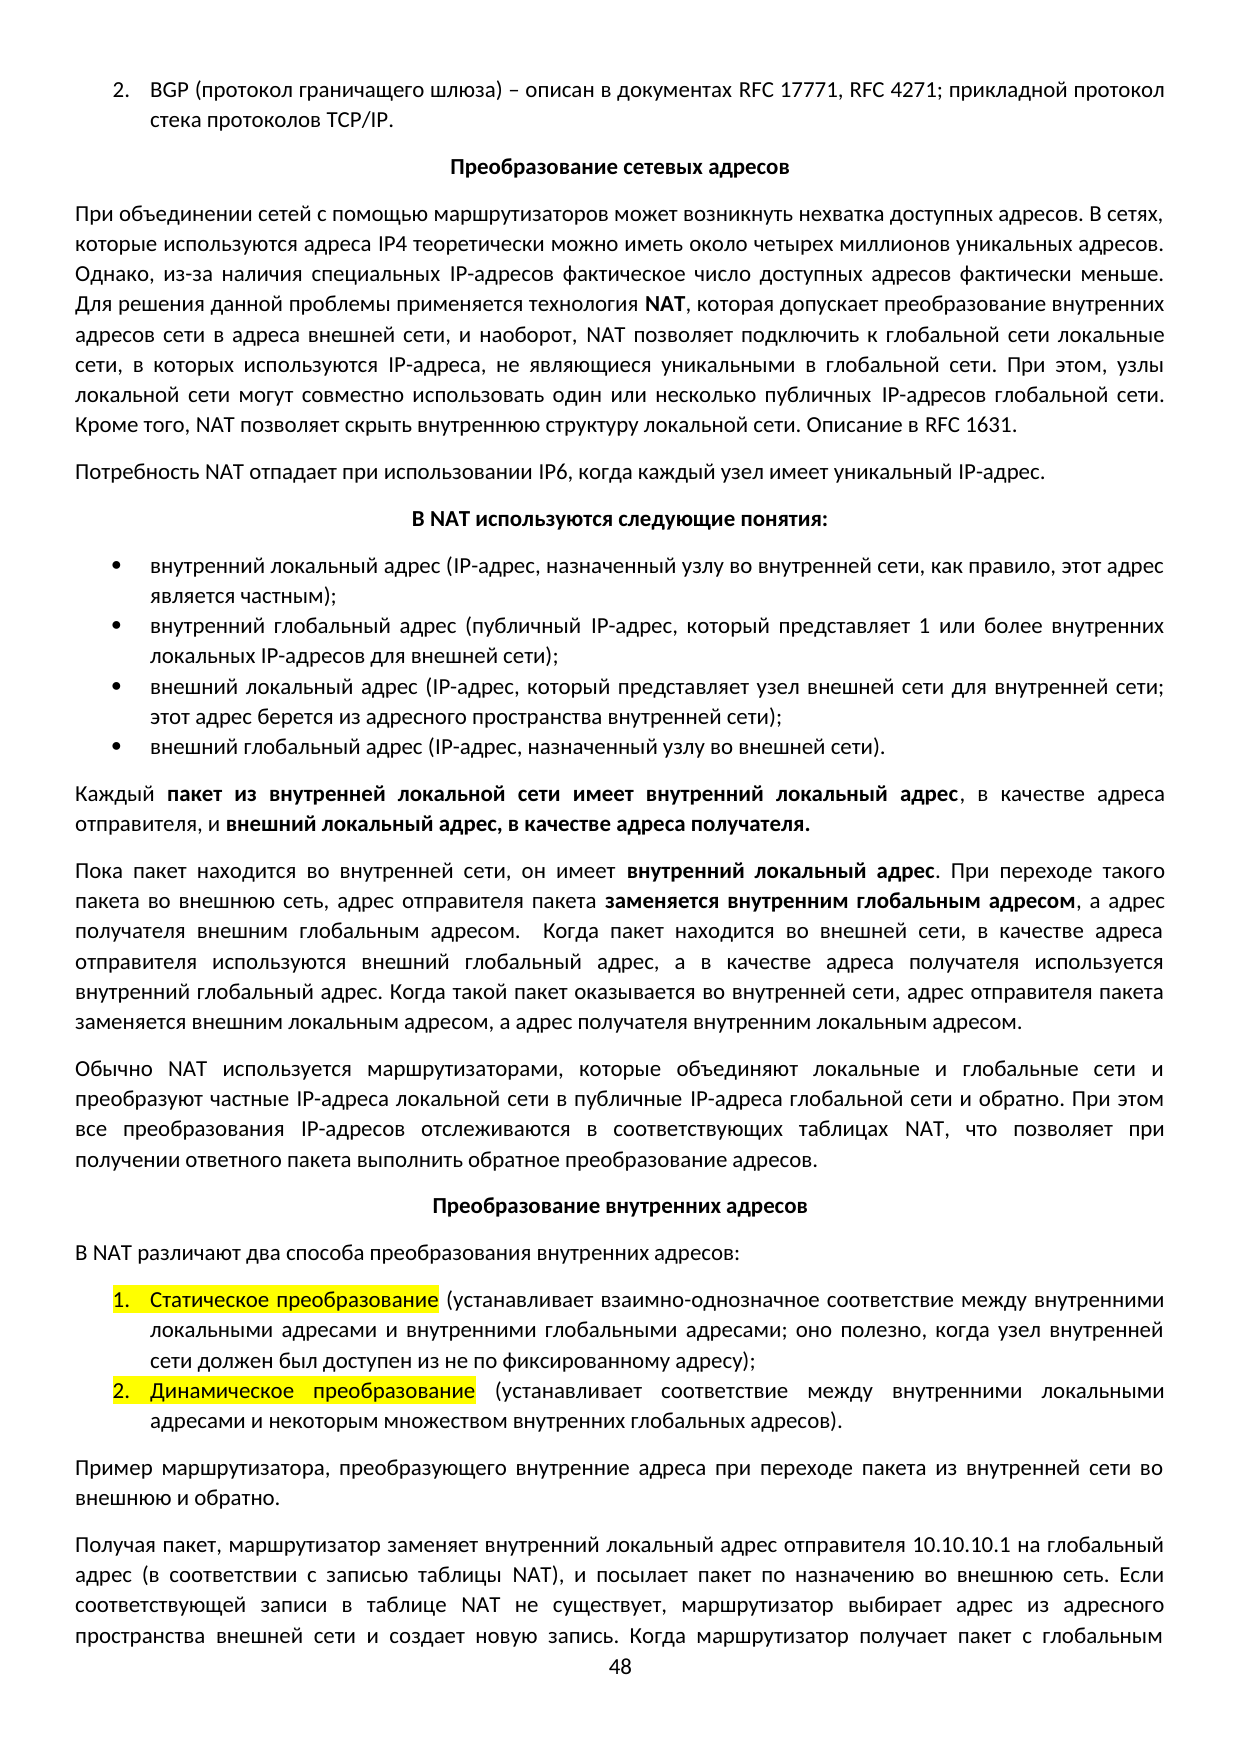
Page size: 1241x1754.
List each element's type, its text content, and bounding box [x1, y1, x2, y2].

text Обычно NAT используется маршрутизаторами, которые объединяют локальные и глобальные сети и преобразуют частные IP-адреса локальной сети в публичные IP-адреса глобальной сети и обратно. При этом все преобразования IP-адресов отслеживаются в соответствующих таблицах NAT, что позволяет при получении ответного пакета выполнить обратное преобразование адресов. [75, 1054, 1165, 1173]
text Потребность NAT отпадает при использовании IP6, когда каждый узел имеет уникальный IP-адрес. [75, 457, 1165, 485]
list внешний глобальный адрес (IP-адрес, назначенный узлу во внешней сети). [112, 732, 1165, 760]
text В NAT используются следующие понятия: [75, 504, 1165, 532]
list внутренний локальный адрес (IP-адрес, назначенный узлу во внутренней сети, как правило, этот адрес является частным); [112, 551, 1165, 609]
text Преобразование сетевых адресов [75, 152, 1165, 180]
text Пример маршрутизатора, преобразующего внутренние адреса при переходе пакета из внутренней сети во внешнюю и обратно. [75, 1453, 1165, 1511]
text Преобразование внутренних адресов [75, 1192, 1165, 1220]
list Динамическое преобразование (устанавливает соответствие между внутренними локальными адресами и некоторым множеством внутренних глобальных адресов). [112, 1376, 1165, 1434]
list внутренний глобальный адрес (публичный IP-адрес, который представляет 1 или более внутренних локальных IP-адресов для внешней сети); [112, 611, 1165, 670]
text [75, 1530, 1165, 1649]
text В NAT различают два способа преобразования внутренних адресов: [75, 1238, 1165, 1267]
text При объединении сетей с помощью маршрутизаторов может возникнуть нехватка доступных адресов. В сетях, которые используются адреса IP4 теоретически можно иметь около четырех миллионов уникальных адресов. Однако, из-за наличия специальных IP-адресов фактическое число доступных адресов фактически меньше. Для решения данной проблемы применяется технология NAT, которая допускает преобразование внутренних адресов сети в адреса внешней сети, и наоборот, NAT позволяет подключить к глобальной сети локальные сети, в которых используются IP-адреса, не являющиеся уникальными в глобальной сети. При этом, узлы локальной сети могут совместно использовать один или несколько публичных IP-адресов глобальной сети. Кроме того, NAT позволяет скрыть внутреннюю структуру локальной сети. Описание в RFC 1631. [75, 199, 1165, 438]
list Статическое преобразование (устанавливает взаимно-однозначное соответствие между внутренними локальными адресами и внутренними глобальными адресами; оно полезно, когда узел внутренней сети должен был доступен из не по фиксированному адресу); [112, 1285, 1165, 1374]
text Каждый пакет из внутренней локальной сети имеет внутренний локальный адрес, в качестве адреса отправителя, и внешний локальный адрес, в качестве адреса получателя. [75, 779, 1165, 837]
list BGP (протокол граничащего шлюза) – описан в документах RFC 17771, RFC 4271; прикладной протокол стека протоколов TCP/IP. [112, 75, 1165, 133]
text Пока пакет находится во внутренней сети, он имеет внутренний локальный адрес. При переходе такого пакета во внешнюю сеть, адрес отправителя пакета заменяется внутренним глобальным адресом, а адрес получателя внешним глобальным адресом. Когда пакет находится во внешней сети, в качестве адреса отправителя используются внешний глобальный адрес, а в качестве адреса получателя используется внутренний глобальный адрес. Когда такой пакет оказывается во внутренней сети, адрес отправителя пакета заменяется внешним локальным адресом, а адрес получателя внутренним локальным адресом. [75, 856, 1165, 1035]
list внешний локальный адрес (IP-адрес, который представляет узел внешней сети для внутренней сети; этот адрес берется из адресного пространства внутренней сети); [112, 672, 1165, 730]
